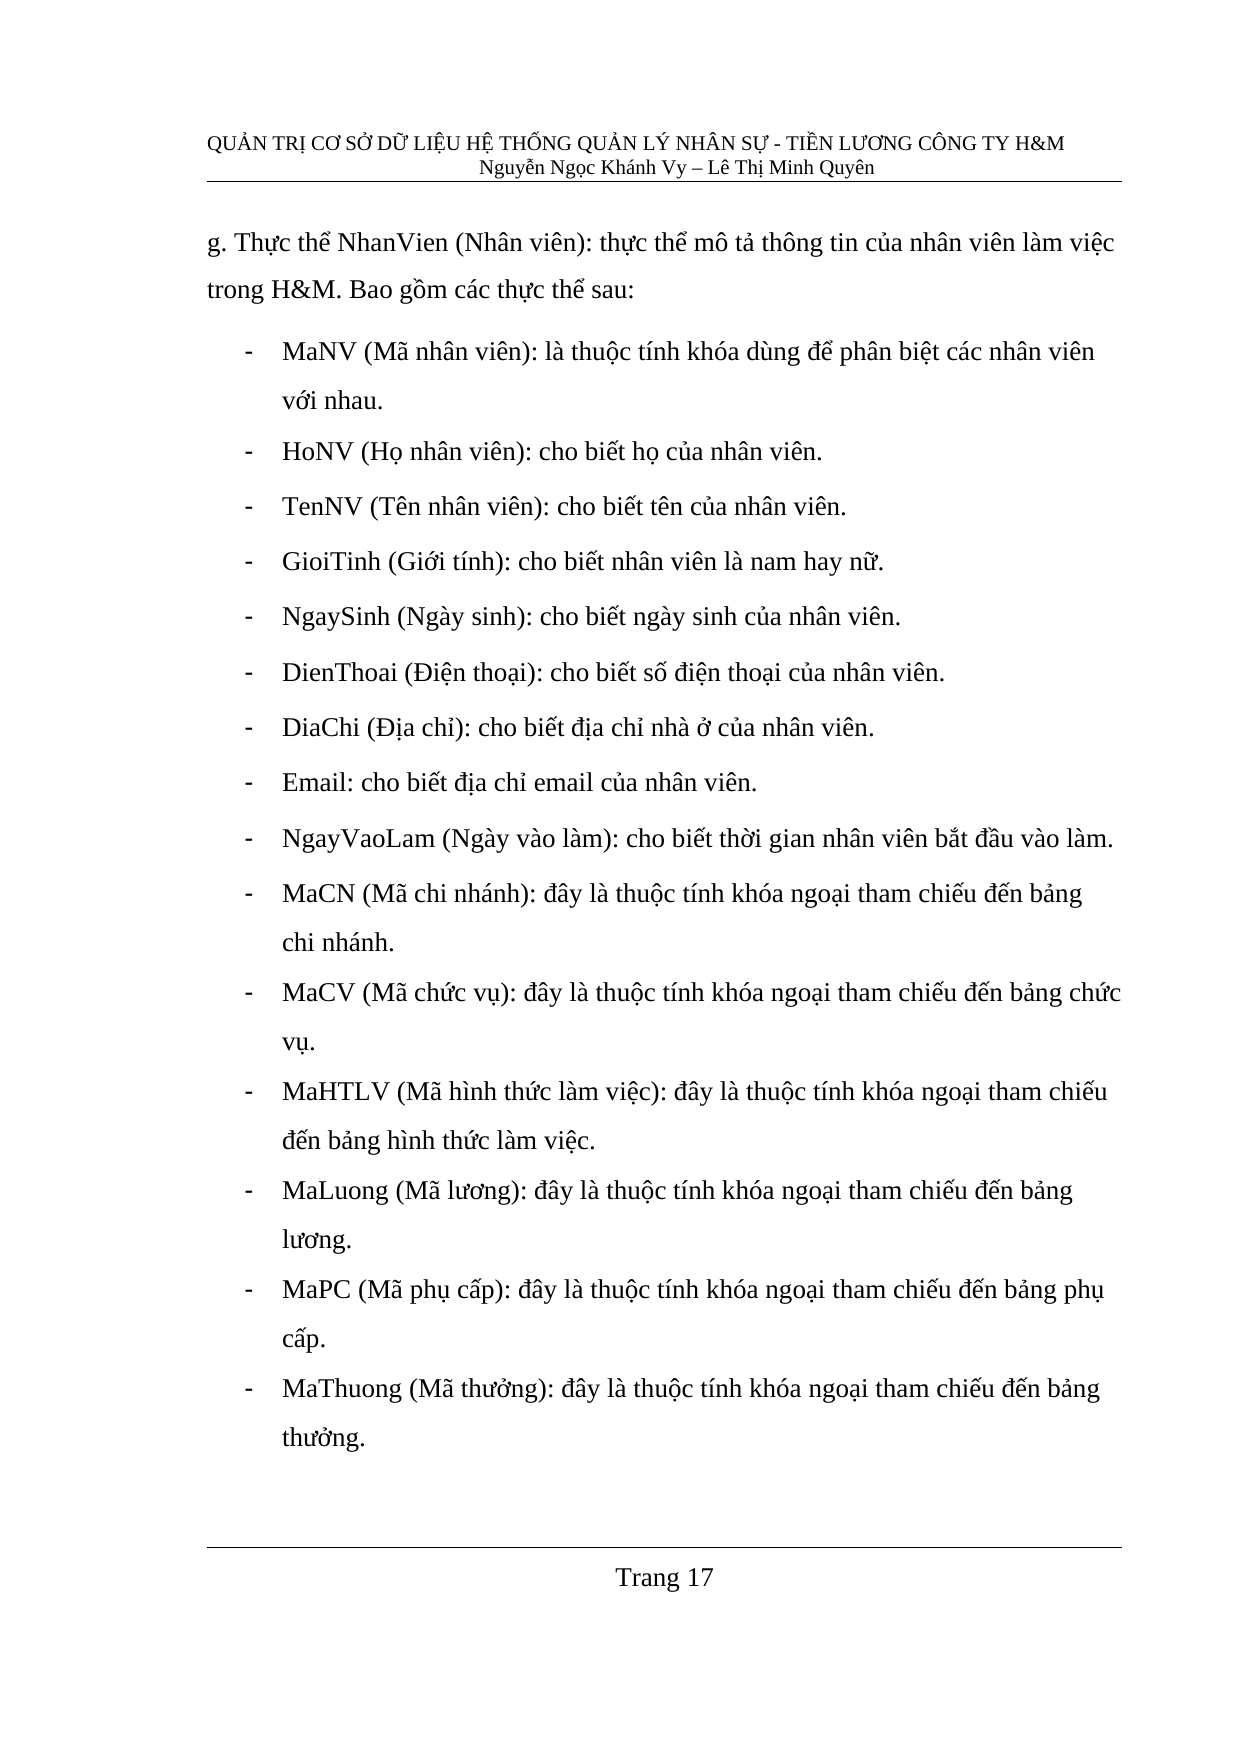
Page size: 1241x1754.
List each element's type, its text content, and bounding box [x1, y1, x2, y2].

list MaHTLV (Mã hình thức làm việc): đây là thuộc tính khóa ngoại tham chiếu đến bảng hình thức làm việc. [244, 1072, 1122, 1155]
list DiaChi (Địa chỉ): cho biết địa chỉ nhà ở của nhân viên. [244, 707, 1122, 744]
list MaPC (Mã phụ cấp): đây là thuộc tính khóa ngoại tham chiếu đến bảng phụ cấp. [244, 1270, 1122, 1353]
list NgayVaoLam (Ngày vào làm): cho biết thời gian nhân viên bắt đầu vào làm. [244, 818, 1122, 855]
list MaCV (Mã chức vụ): đây là thuộc tính khóa ngoại tham chiếu đến bảng chức vụ. [244, 972, 1122, 1056]
list MaLuong (Mã lương): đây là thuộc tính khóa ngoại tham chiếu đến bảng lương. [244, 1171, 1122, 1254]
list MaThuong (Mã thưởng): đây là thuộc tính khóa ngoại tham chiếu đến bảng thưởng. [244, 1369, 1122, 1452]
list MaNV (Mã nhân viên): là thuộc tính khóa dùng để phân biệt các nhân viên với nhau. [244, 332, 1122, 415]
list NgaySinh (Ngày sinh): cho biết ngày sinh của nhân viên. [244, 597, 1122, 634]
list TenNV (Tên nhân viên): cho biết tên của nhân viên. [244, 486, 1122, 523]
list GioiTinh (Giới tính): cho biết nhân viên là nam hay nữ. [244, 542, 1122, 578]
list DienThoai (Điện thoại): cho biết số điện thoại của nhân viên. [244, 652, 1122, 689]
list HoNV (Họ nhân viên): cho biết họ của nhân viên. [244, 431, 1122, 468]
text g. Thực thể NhanVien (Nhân viên): thực thể mô tả thông tin của nhân viên làm việc trong H&M. Bao gồm các thực thể sau: [207, 226, 1122, 304]
list MaCN (Mã chi nhánh): đây là thuộc tính khóa ngoại tham chiếu đến bảng chi nhánh. [244, 873, 1122, 957]
list Email: cho biết địa chỉ email của nhân viên. [244, 763, 1122, 800]
